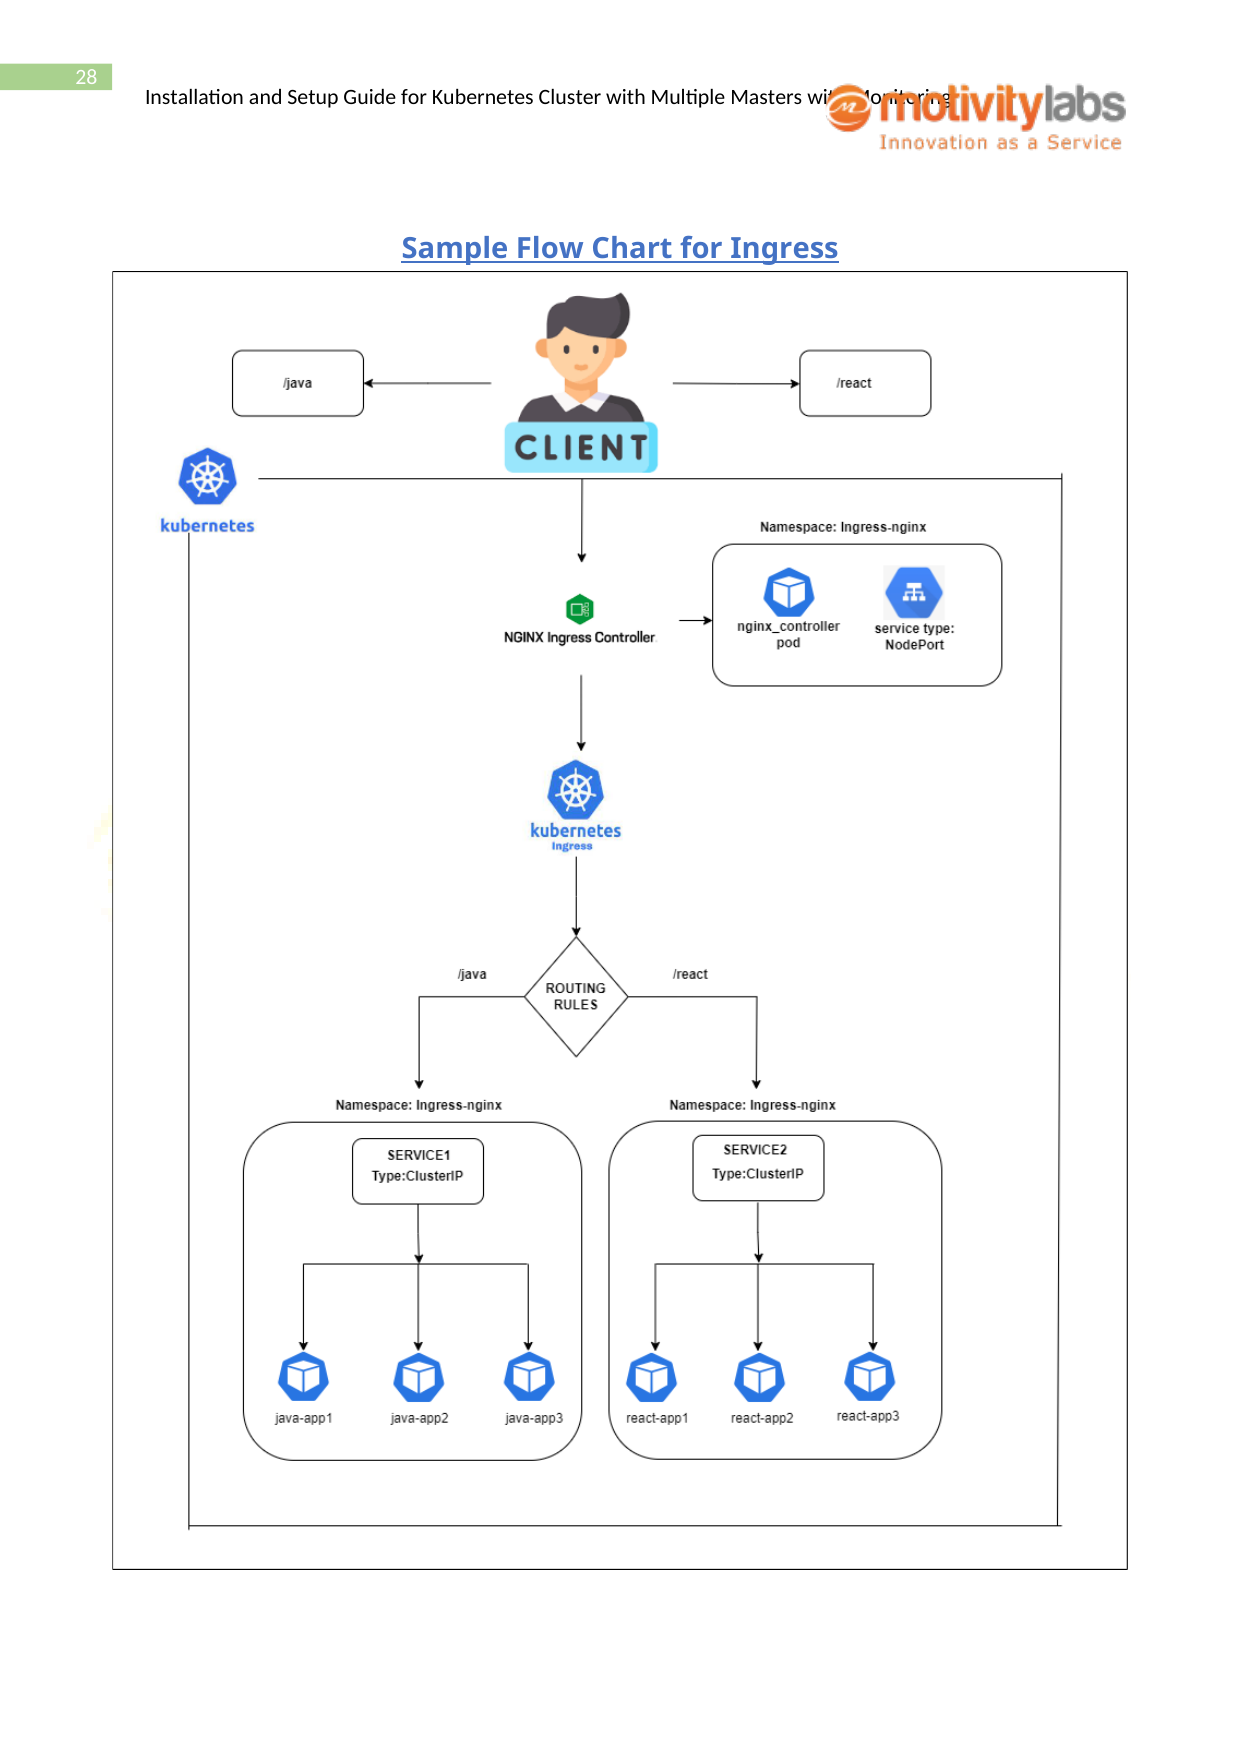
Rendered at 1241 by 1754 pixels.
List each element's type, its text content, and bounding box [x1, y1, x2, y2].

picture [825, 73, 1129, 154]
subtitle Sample Flow Chart for Ingress [112, 228, 1128, 267]
picture [112, 271, 1128, 1570]
